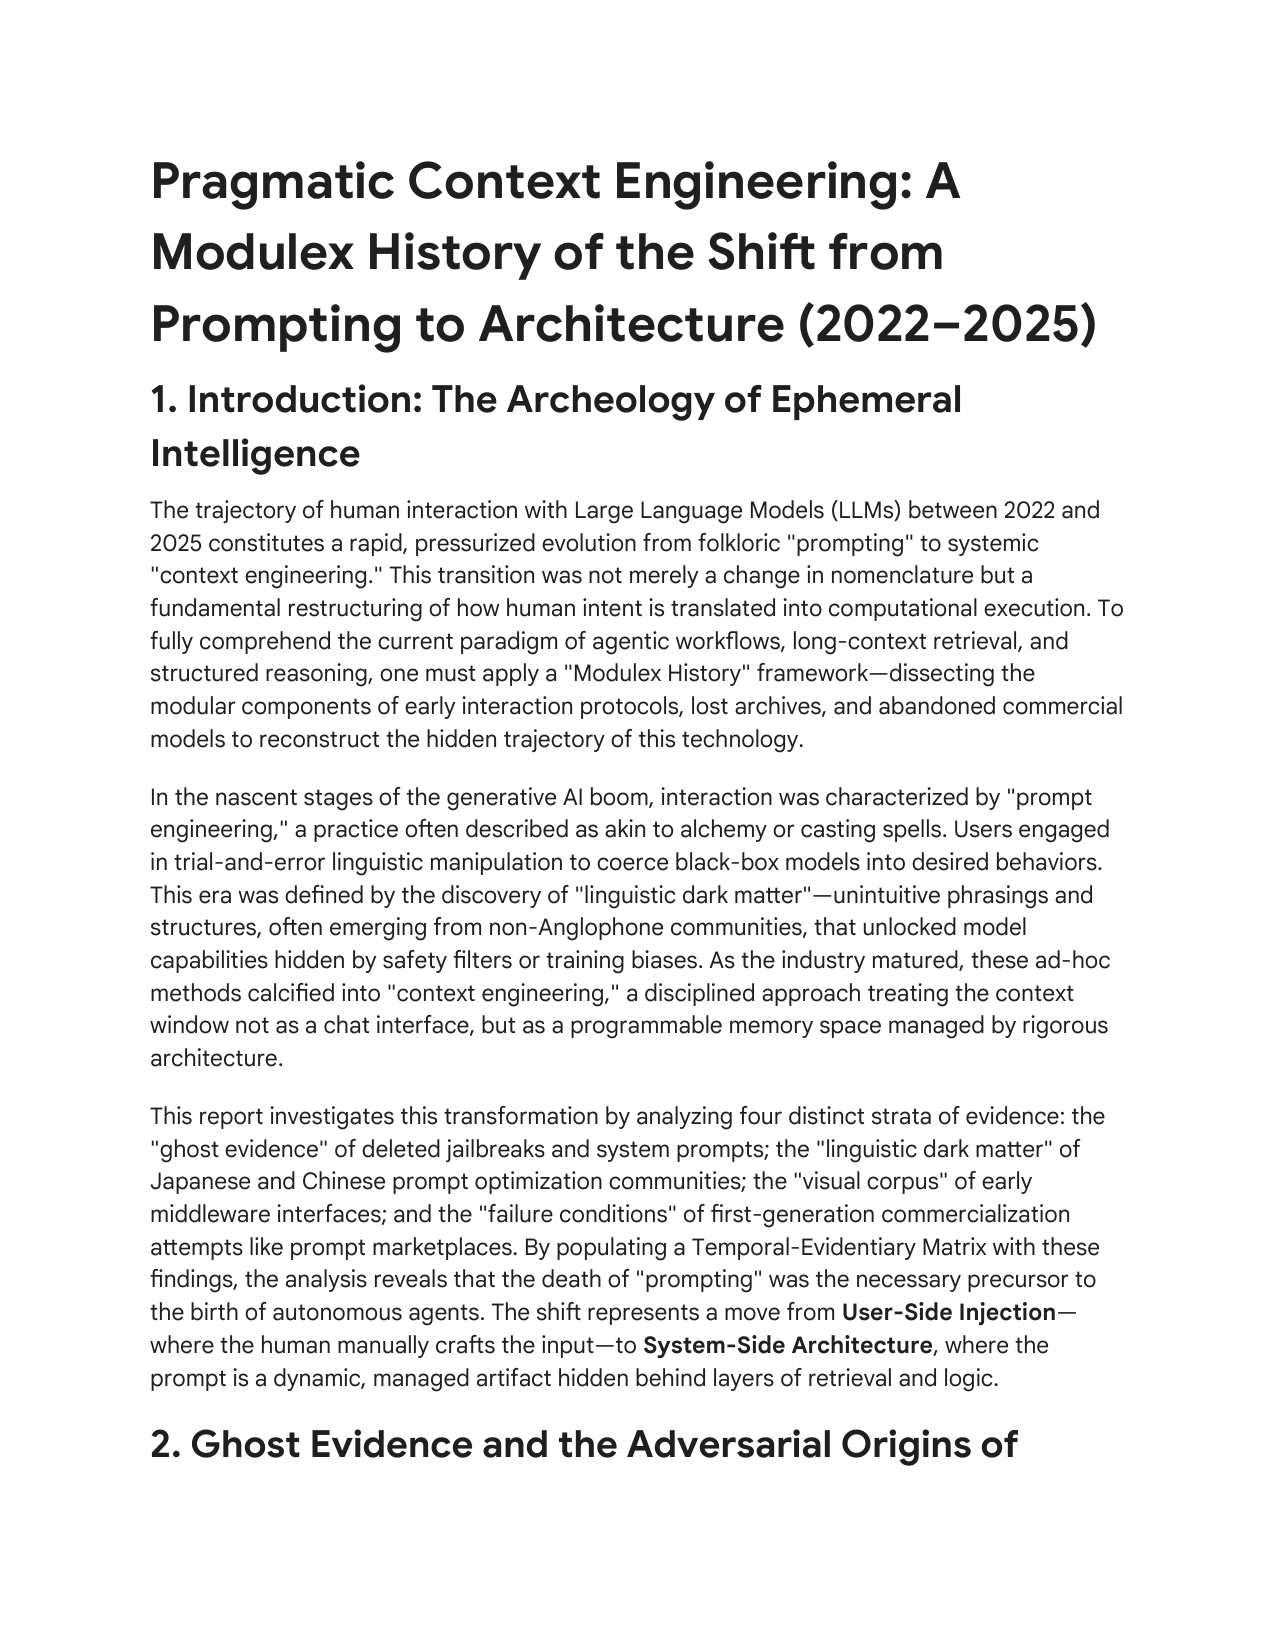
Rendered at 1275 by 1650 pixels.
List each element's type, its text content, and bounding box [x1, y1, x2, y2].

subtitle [150, 1422, 1125, 1468]
text This report investigates this transformation by analyzing four distinct strata of evidence: the "ghost evidence" of deleted jailbreaks and system prompts; the "linguistic dark matter" of Japanese and Chinese prompt optimization communities; the "visual corpus" of early middleware interfaces; and the "failure conditions" of first-generation commercialization attempts like prompt marketplaces. By populating a Temporal-Evidentiary Matrix with these findings, the analysis reveals that the death of "prompting" was the necessary precursor to the birth of autonomous agents. The shift represents a move from User-Side Injection—where the human manually crafts the input—to System-Side Architecture, where the prompt is a dynamic, managed artifact hidden behind layers of retrieval and logic. [150, 1102, 1125, 1393]
subtitle 1. Introduction: The Archeology of Ephemeral Intelligence [150, 377, 1125, 477]
subtitle Pragmatic Context Engineering: A Modulex History of the Shift from Prompting to Architecture (2022–2025) [150, 150, 1125, 355]
text In the nascent stages of the generative AI boom, interaction was characterized by "prompt engineering," a practice often described as akin to alchemy or casting spells. Users engaged in trial-and-error linguistic manipulation to coerce black-box models into desired behaviors. This era was defined by the discovery of "linguistic dark matter"—unintuitive phrasings and structures, often emerging from non-Anglophone communities, that unlocked model capabilities hidden by safety filters or training biases. As the industry matured, these ad-hoc methods calcified into "context engineering," a disciplined approach treating the context window not as a chat interface, but as a programmable memory space managed by rigorous architecture. [150, 783, 1125, 1073]
text The trajectory of human interaction with Large Language Models (LLMs) between 2022 and 2025 constitutes a rapid, pressurized evolution from folkloric "prompting" to systemic "context engineering." This transition was not merely a change in nomenclature but a fundamental restructuring of how human intent is translated into computational execution. To fully comprehend the current paradigm of agentic workflows, long-context retrieval, and structured reasoning, one must apply a "Modulex History" framework—dissecting the modular components of early interaction protocols, lost archives, and abandoned commercial models to reconstruct the hidden trajectory of this technology. [150, 496, 1125, 754]
